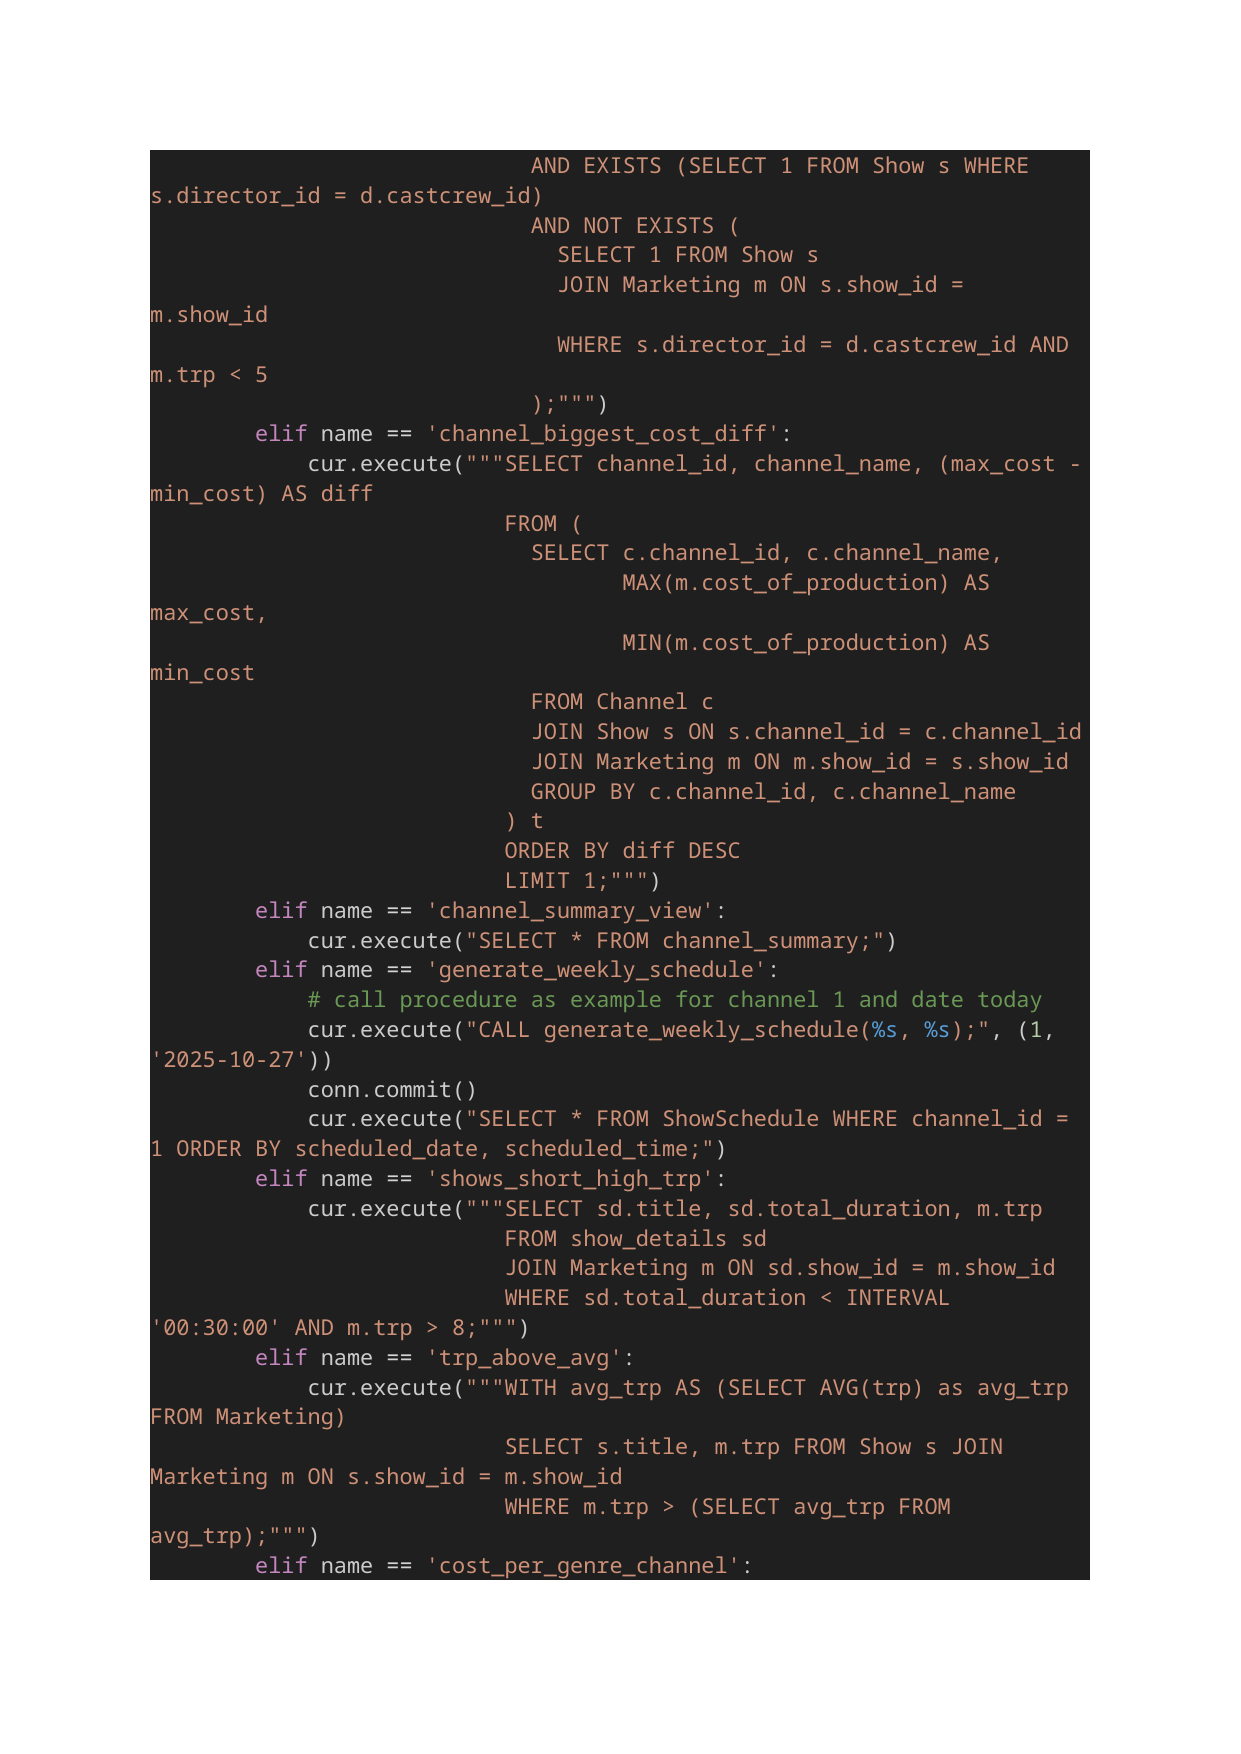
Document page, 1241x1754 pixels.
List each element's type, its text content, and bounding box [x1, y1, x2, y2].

text elif name == 'generate_weekly_schedule': [150, 954, 1090, 984]
text LIMIT 1;""") [150, 865, 1090, 895]
text elif name == 'cost_per_genre_channel': [150, 1550, 1090, 1580]
text JOIN Marketing m ON sd.show_id = m.show_id [150, 1252, 1090, 1282]
text );""") [150, 388, 1090, 418]
text cur.execute("SELECT * FROM channel_summary;") [150, 924, 1090, 954]
text cur.execute("SELECT * FROM ShowSchedule WHERE channel_id = 1 ORDER BY scheduled_date, scheduled_time;") [150, 1103, 1090, 1163]
text elif name == 'shows_short_high_trp': [150, 1163, 1090, 1193]
text conn.commit() [150, 1073, 1090, 1103]
text # call procedure as example for channel 1 and date today [150, 984, 1090, 1014]
text SELECT 1 FROM Show s [150, 239, 1090, 269]
text ) t [150, 805, 1090, 835]
text MIN(m.cost_of_production) AS min_cost [150, 627, 1090, 686]
text JOIN Marketing m ON s.show_id = m.show_id [150, 269, 1090, 329]
text GROUP BY c.channel_id, c.channel_name [150, 776, 1090, 805]
text MAX(m.cost_of_production) AS max_cost, [150, 567, 1090, 627]
text FROM show_details sd [150, 1222, 1090, 1252]
text elif name == 'trp_above_avg': [150, 1342, 1090, 1371]
text elif name == 'channel_biggest_cost_diff': [150, 418, 1090, 448]
text elif name == 'channel_summary_view': [150, 895, 1090, 924]
text ORDER BY diff DESC [150, 835, 1090, 865]
text JOIN Marketing m ON m.show_id = s.show_id [150, 746, 1090, 776]
text FROM Channel c [150, 686, 1090, 716]
text cur.execute("""SELECT sd.title, sd.total_duration, m.trp [150, 1193, 1090, 1222]
text JOIN Show s ON s.channel_id = c.channel_id [150, 716, 1090, 746]
text SELECT c.channel_id, c.channel_name, [150, 537, 1090, 567]
text SELECT s.title, m.trp FROM Show s JOIN Marketing m ON s.show_id = m.show_id [150, 1431, 1090, 1491]
text cur.execute("""SELECT channel_id, channel_name, (max_cost - min_cost) AS diff [150, 448, 1090, 507]
text AND NOT EXISTS ( [150, 209, 1090, 239]
text cur.execute("CALL generate_weekly_schedule(%s, %s);", (1, '2025-10-27')) [150, 1014, 1090, 1073]
text FROM ( [150, 507, 1090, 537]
text WHERE sd.total_duration < INTERVAL '00:30:00' AND m.trp > 8;""") [150, 1282, 1090, 1342]
text AND EXISTS (SELECT 1 FROM Show s WHERE s.director_id = d.castcrew_id) [150, 150, 1090, 209]
text WHERE s.director_id = d.castcrew_id AND m.trp < 5 [150, 329, 1090, 388]
text cur.execute("""WITH avg_trp AS (SELECT AVG(trp) as avg_trp FROM Marketing) [150, 1371, 1090, 1431]
text WHERE m.trp > (SELECT avg_trp FROM avg_trp);""") [150, 1491, 1090, 1550]
